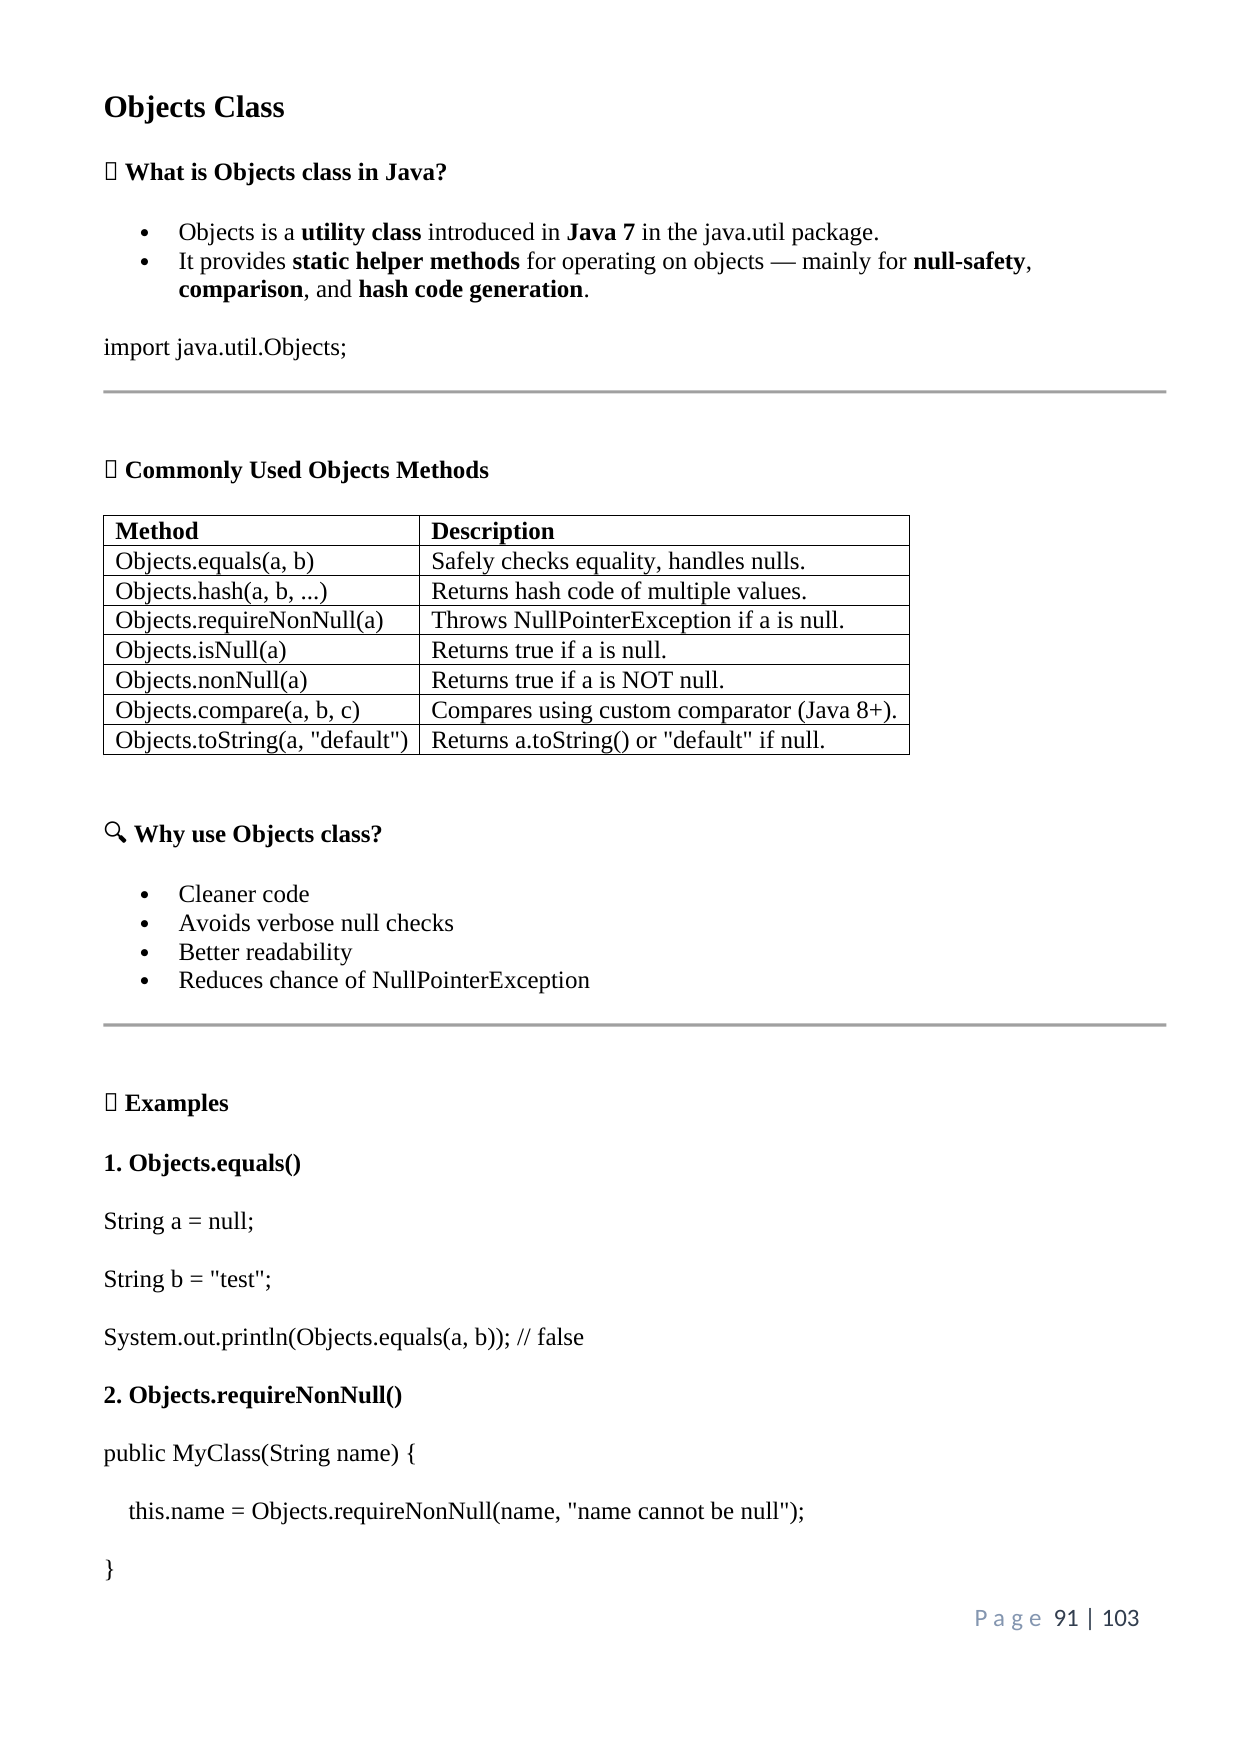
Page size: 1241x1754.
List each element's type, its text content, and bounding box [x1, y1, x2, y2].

text 🔷 What is Objects class in Java? [103, 154, 1166, 188]
text ✅ Commonly Used Objects Methods [103, 452, 1166, 486]
table_cell Compares using custom comparator (Java 8+). [420, 695, 909, 724]
table_cell Throws NullPointerException if a is null. [420, 606, 909, 634]
table_header Method [104, 516, 419, 545]
list Better readability [141, 937, 1166, 966]
table_cell Objects.hash(a, b, ...) [104, 576, 419, 604]
text this.name = Objects.requireNonNull(name, "name cannot be null"); [103, 1496, 1166, 1524]
table_header Description [420, 516, 909, 545]
text String a = null; [103, 1206, 1166, 1235]
text 🧪 Examples [103, 1085, 1166, 1119]
text String b = "test"; [103, 1264, 1166, 1293]
table_cell Safely checks equality, handles nulls. [420, 546, 909, 575]
text } [103, 1554, 1166, 1582]
list Cleaner code [141, 879, 1166, 908]
text System.out.println(Objects.equals(a, b)); // false [103, 1322, 1166, 1351]
table_cell Objects.requireNonNull(a) [104, 606, 419, 634]
table_cell Objects.equals(a, b) [104, 546, 419, 575]
table_cell Objects.isNull(a) [104, 635, 419, 664]
table_cell Objects.nonNull(a) [104, 665, 419, 694]
table_cell Returns true if a is null. [420, 635, 909, 664]
text public MyClass(String name) { [103, 1438, 1166, 1467]
table_cell Returns true if a is NOT null. [420, 665, 909, 694]
table_cell Returns a.toString() or "default" if null. [420, 725, 909, 753]
table_cell Objects.compare(a, b, c) [104, 695, 419, 724]
text 2. Objects.requireNonNull() [103, 1380, 1166, 1409]
list Avoids verbose null checks [141, 908, 1166, 937]
table_cell Objects.toString(a, "default") [104, 725, 419, 753]
list Reduces chance of NullPointerException [141, 966, 1166, 994]
list Objects is a utility class introduced in Java 7 in the java.util package. [141, 217, 1166, 246]
text 1. Objects.equals() [103, 1148, 1166, 1177]
text import java.util.Objects; [103, 332, 1166, 361]
list It provides static helper methods for operating on objects — mainly for null-safety, comparison, and hash code generation. [141, 246, 1166, 303]
table_cell Returns hash code of multiple values. [420, 576, 909, 604]
text 🔍 Why use Objects class? [103, 816, 1166, 850]
text Objects Class [103, 89, 1166, 124]
